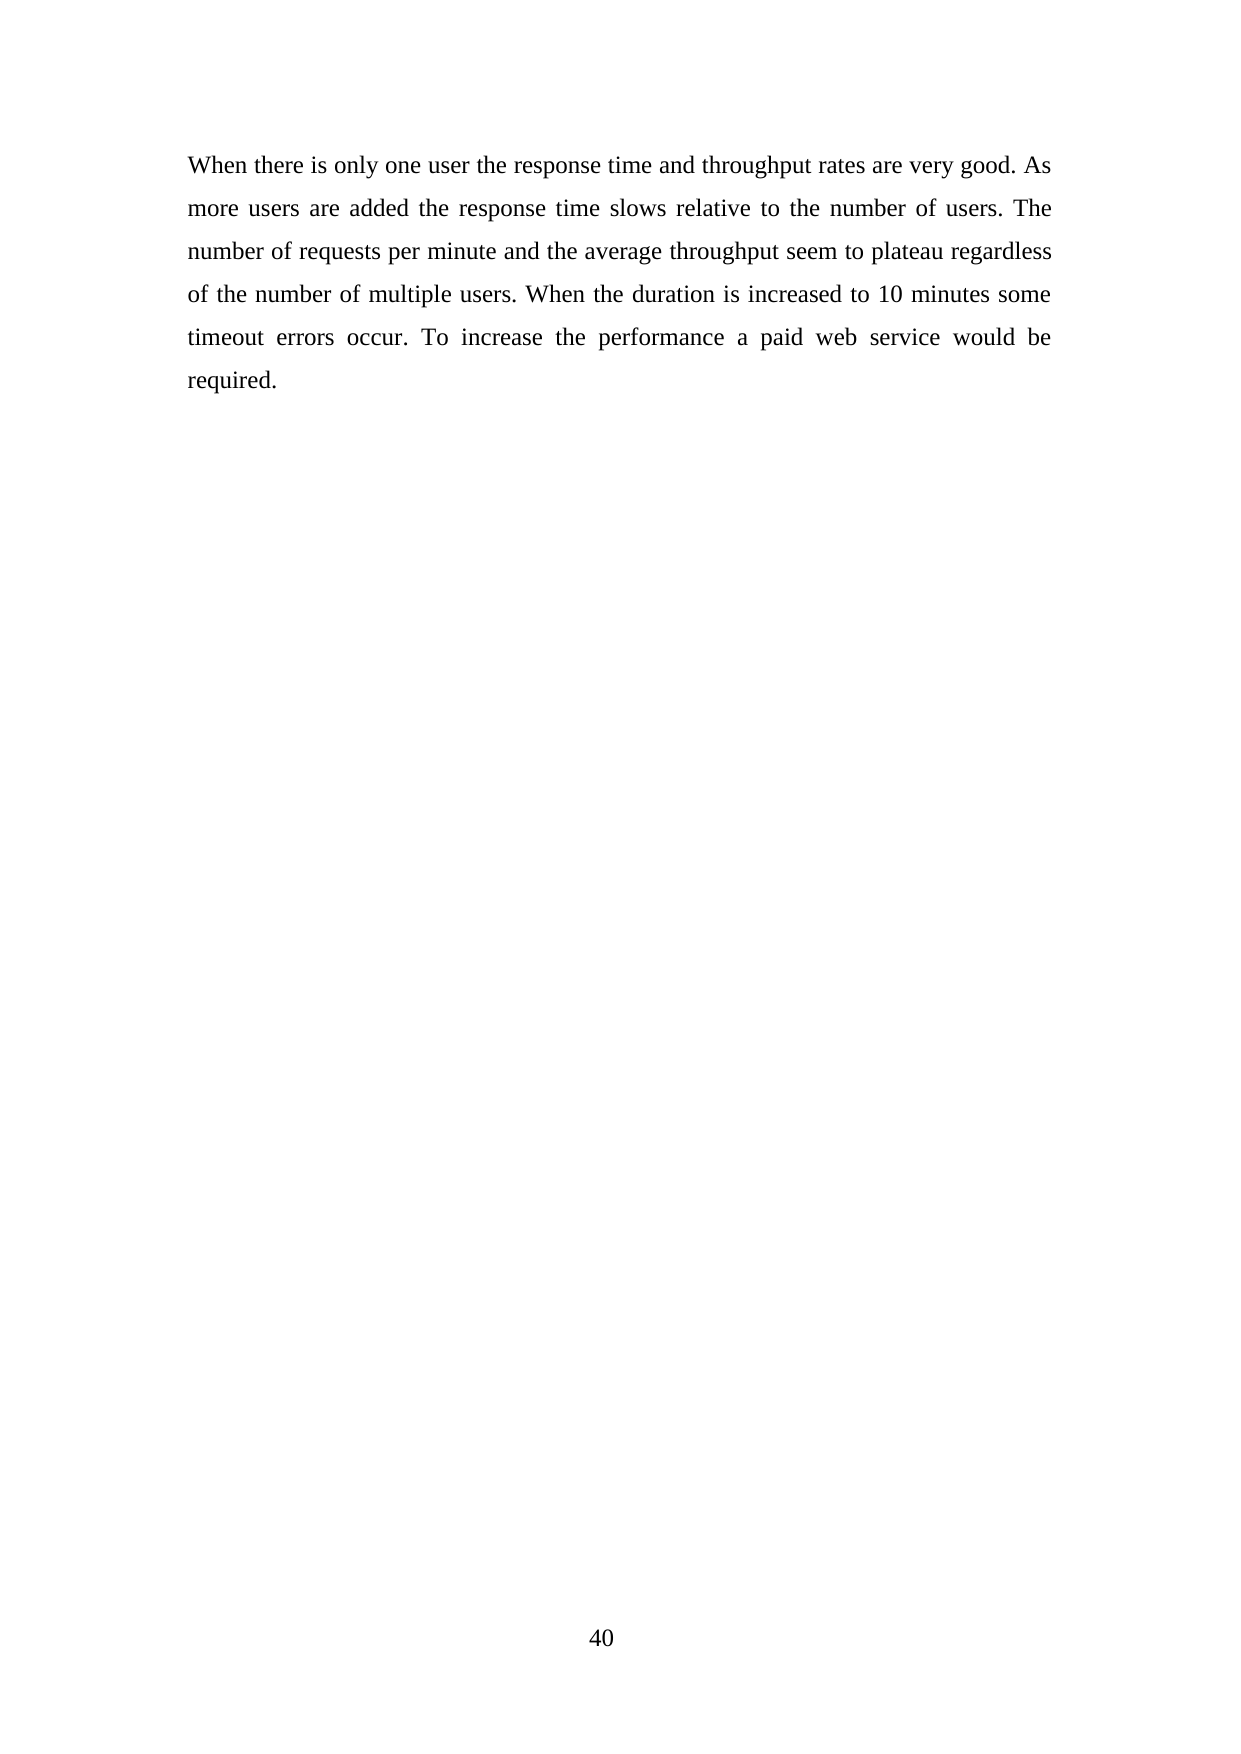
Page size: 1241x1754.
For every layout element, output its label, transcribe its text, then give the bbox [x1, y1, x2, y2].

text When there is only one user the response time and throughput rates are very good. As more users are added the response time slows relative to the number of users. The number of requests per minute and the average throughput seem to plateau regardless of the number of multiple users. When the duration is increased to 10 minutes some timeout errors occur. To increase the performance a paid web service would be required. [187, 335, 1053, 394]
text When there is only one user the response time and throughput rates are very good. As more users are added the response time slows relative to the number of users. The number of requests per minute and the average throughput seem to plateau regardless of the number of multiple users. When the duration is increased to 10 minutes some timeout errors occur. To increase the performance a paid web service would be required. [187, 150, 1053, 334]
